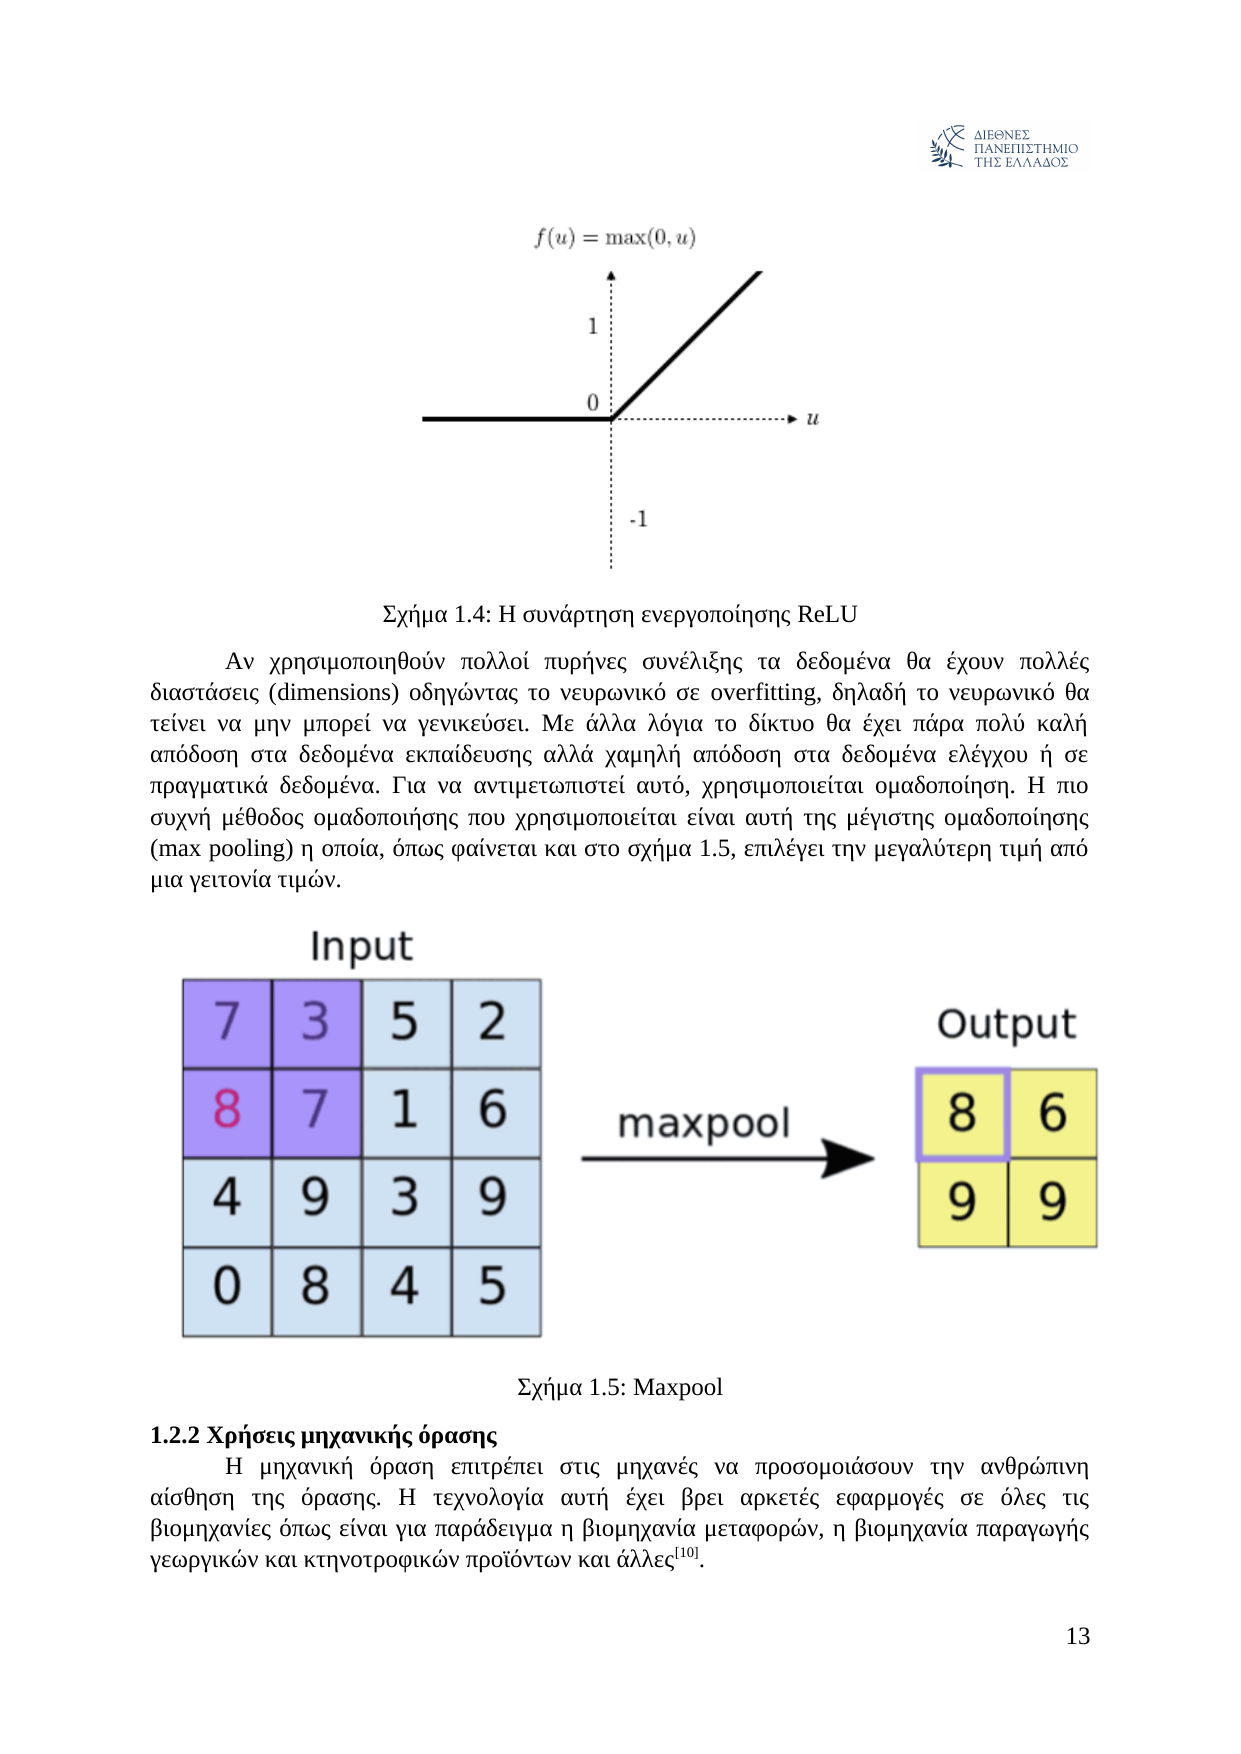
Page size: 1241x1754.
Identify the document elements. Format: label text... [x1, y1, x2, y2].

picture [150, 911, 1125, 1353]
text Σχήμα 1.4: Η συνάρτηση ενεργοποίησης ReLU [150, 599, 1090, 627]
picture [410, 215, 830, 580]
text Αν χρησιμοποιηθούν πολλοί πυρήνες συνέλιξης τα δεδομένα θα έχουν πολλές διαστάσεις (dimensions) οδηγώντας το νευρωνικό σε overfitting, δηλαδή το νευρωνικό θα τείνει να μην μπορεί να γενικεύσει. Με άλλα λόγια το δίκτυο θα έχει πάρα πολύ καλή απόδοση στα δεδομένα εκπαίδευσης αλλά χαμηλή απόδοση στα δεδομένα ελέγχου ή σε πραγματικά δεδομένα. Για να αντιμετωπιστεί αυτό, χρησιμοποιείται ομαδοποίηση. Η πιο συχνή μέθοδος ομαδοποιήσης που χρησιμοποιείται είναι αυτή της μέγιστης ομαδοποίησης (max pooling) η οποία, όπως φαίνεται και στο σχήμα 1.5, επιλέγει την μεγαλύτερη τιμή από μια γειτονία τιμών. [150, 646, 1090, 892]
picture [917, 120, 1091, 174]
text Η μηχανική όραση επιτρέπει στις μηχανές να προσομοιάσουν την ανθρώπινη αίσθηση της όρασης. Η τεχνολογία αυτή έχει βρει αρκετές εφαρμογές σε όλες τις βιομηχανίες όπως είναι για παράδειγμα η βιομηχανία μεταφορών, η βιομηχανία παραγωγής γεωργικών και κτηνοτροφικών προϊόντων και άλλες[10]. [150, 1451, 1090, 1573]
subtitle 1.2.2 Χρήσεις μηχανικής όρασης [150, 1420, 1090, 1448]
text Σχήμα 1.5: Maxpool [150, 1372, 1090, 1401]
